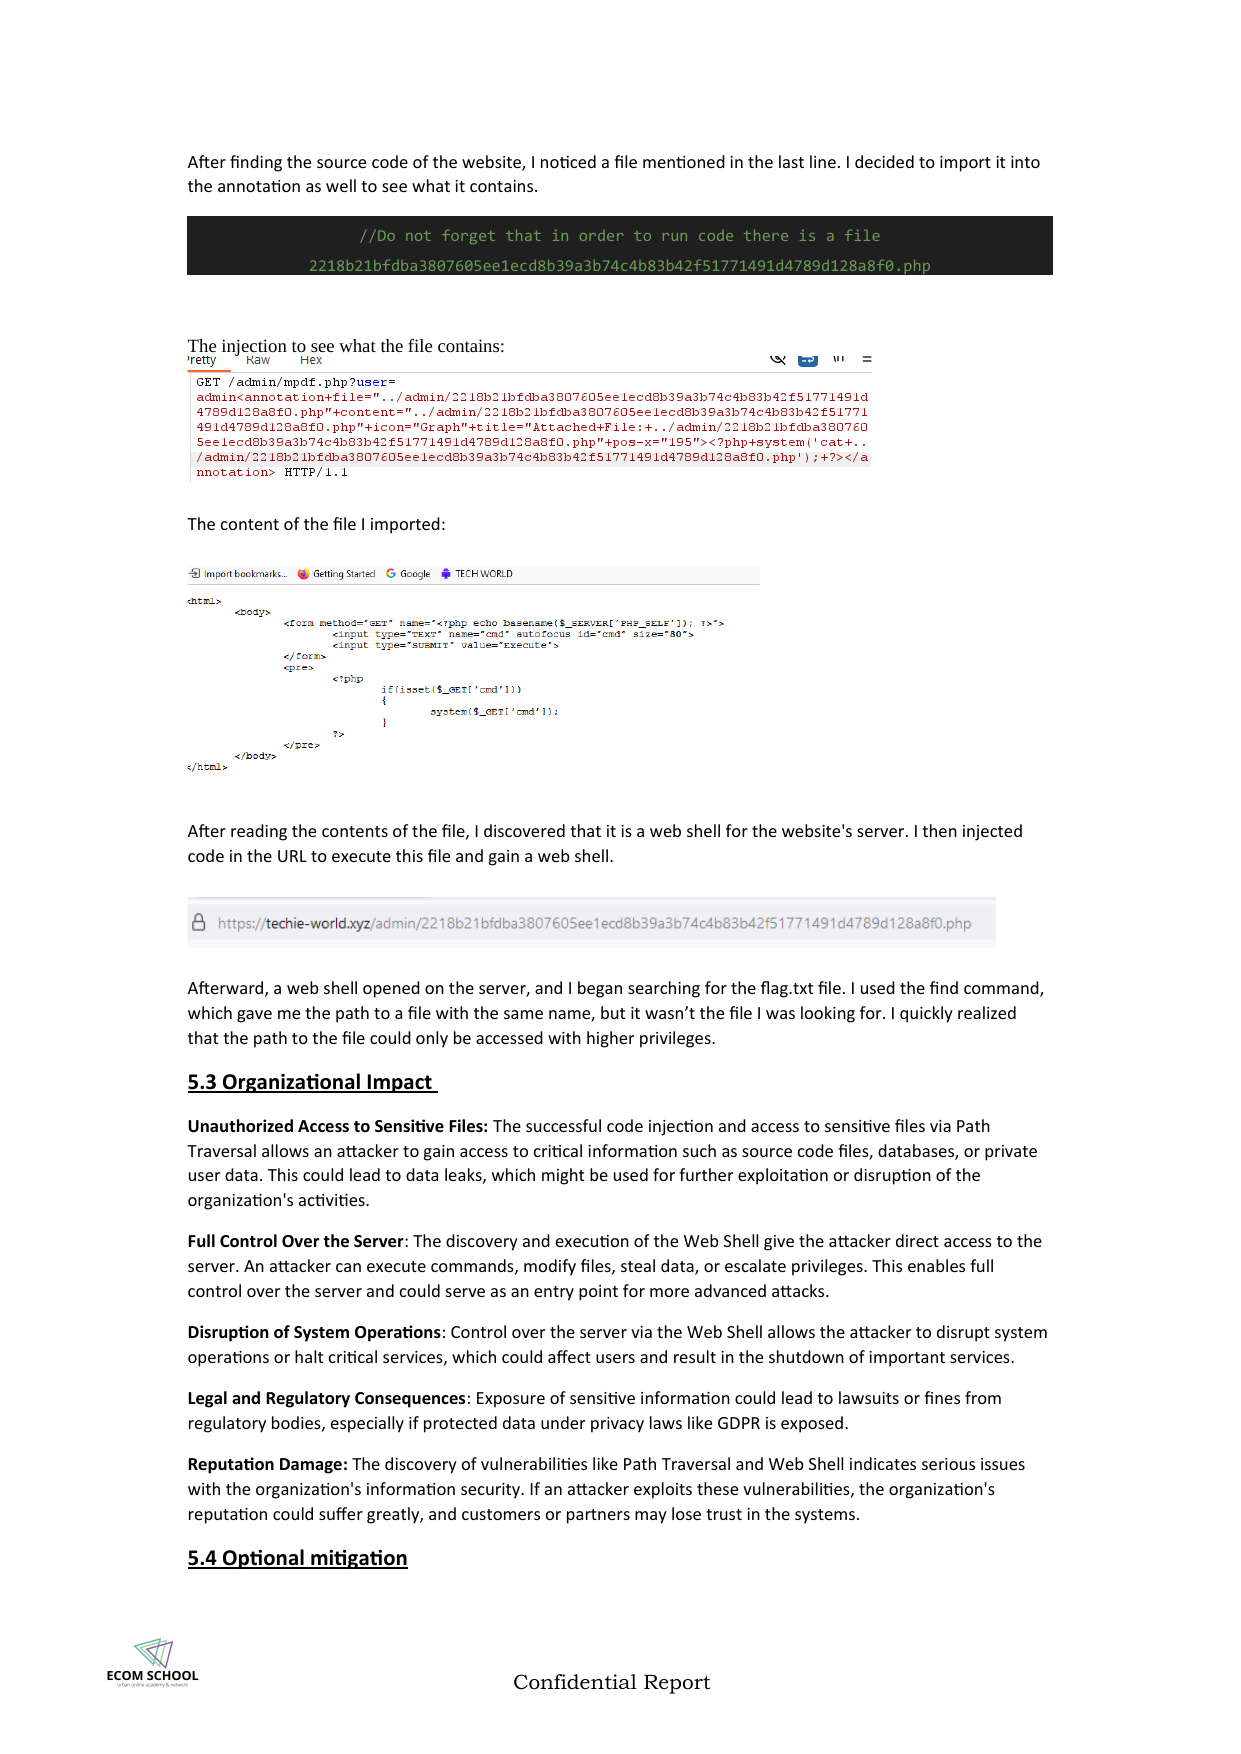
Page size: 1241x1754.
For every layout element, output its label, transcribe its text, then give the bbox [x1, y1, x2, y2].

text Full Control Over the Server: The discovery and execution of the Web Shell give the attacker direct access to the server. An attacker can execute commands, modify files, steal data, or escalate privileges. This enables full control over the server and could serve as an entry point for more advanced attacks. [187, 1229, 1053, 1302]
text //Do not forget that in order to run code there is a file 2218b21bfdba3807605ee1ecd8b39a3b74c4b83b42f51771491d4789d128a8f0.php [187, 216, 1053, 275]
text Unauthorized Access to Sensitive Files: The successful code injection and access to sensitive files via Path Traversal allows an attacker to gain access to critical information such as source code files, databases, or private user data. This could lead to data leaks, which might be used for further exploitation or disruption of the organization's activities. [187, 1114, 1053, 1211]
picture [187, 566, 760, 790]
text 5.4 Optional mitigation [187, 1543, 1053, 1571]
picture [103, 1620, 202, 1719]
text After finding the source code of the website, I noticed a file mentioned in the last line. I decided to import it into the annotation as well to see what it contains. [187, 150, 1053, 198]
text After reading the contents of the file, I discovered that it is a web shell for the website's server. I then injected code in the URL to execute this file and gain a web shell. [187, 819, 1053, 867]
picture [187, 356, 872, 483]
text Reputation Damage: The discovery of vulnerabilities like Path Traversal and Web Shell indicates serious issues with the organization's information security. If an attacker exploits these vulnerabilities, the organization's reputation could suffer greatly, and customers or partners may lose trust in the systems. [187, 1452, 1053, 1525]
picture [187, 897, 996, 948]
text The content of the file I imported: [187, 512, 1053, 535]
text 5.3 Organizational Impact [187, 1067, 1053, 1095]
text Disruption of System Operations: Control over the server via the Web Shell allows the attacker to disrupt system operations or halt critical services, which could affect users and result in the shutdown of important services. [187, 1320, 1053, 1368]
text Legal and Regulatory Consequences: Exposure of sensitive information could lead to lawsuits or fines from regulatory bodies, especially if protected data under privacy laws like GDPR is exposed. [187, 1386, 1053, 1434]
text Afterward, a web shell opened on the server, and I began searching for the flag.txt file. I used the find command, which gave me the path to a file with the same name, but it wasn’t the file I was looking for. I quickly realized that the path to the file could only be accessed with higher privileges. [187, 977, 1053, 1049]
